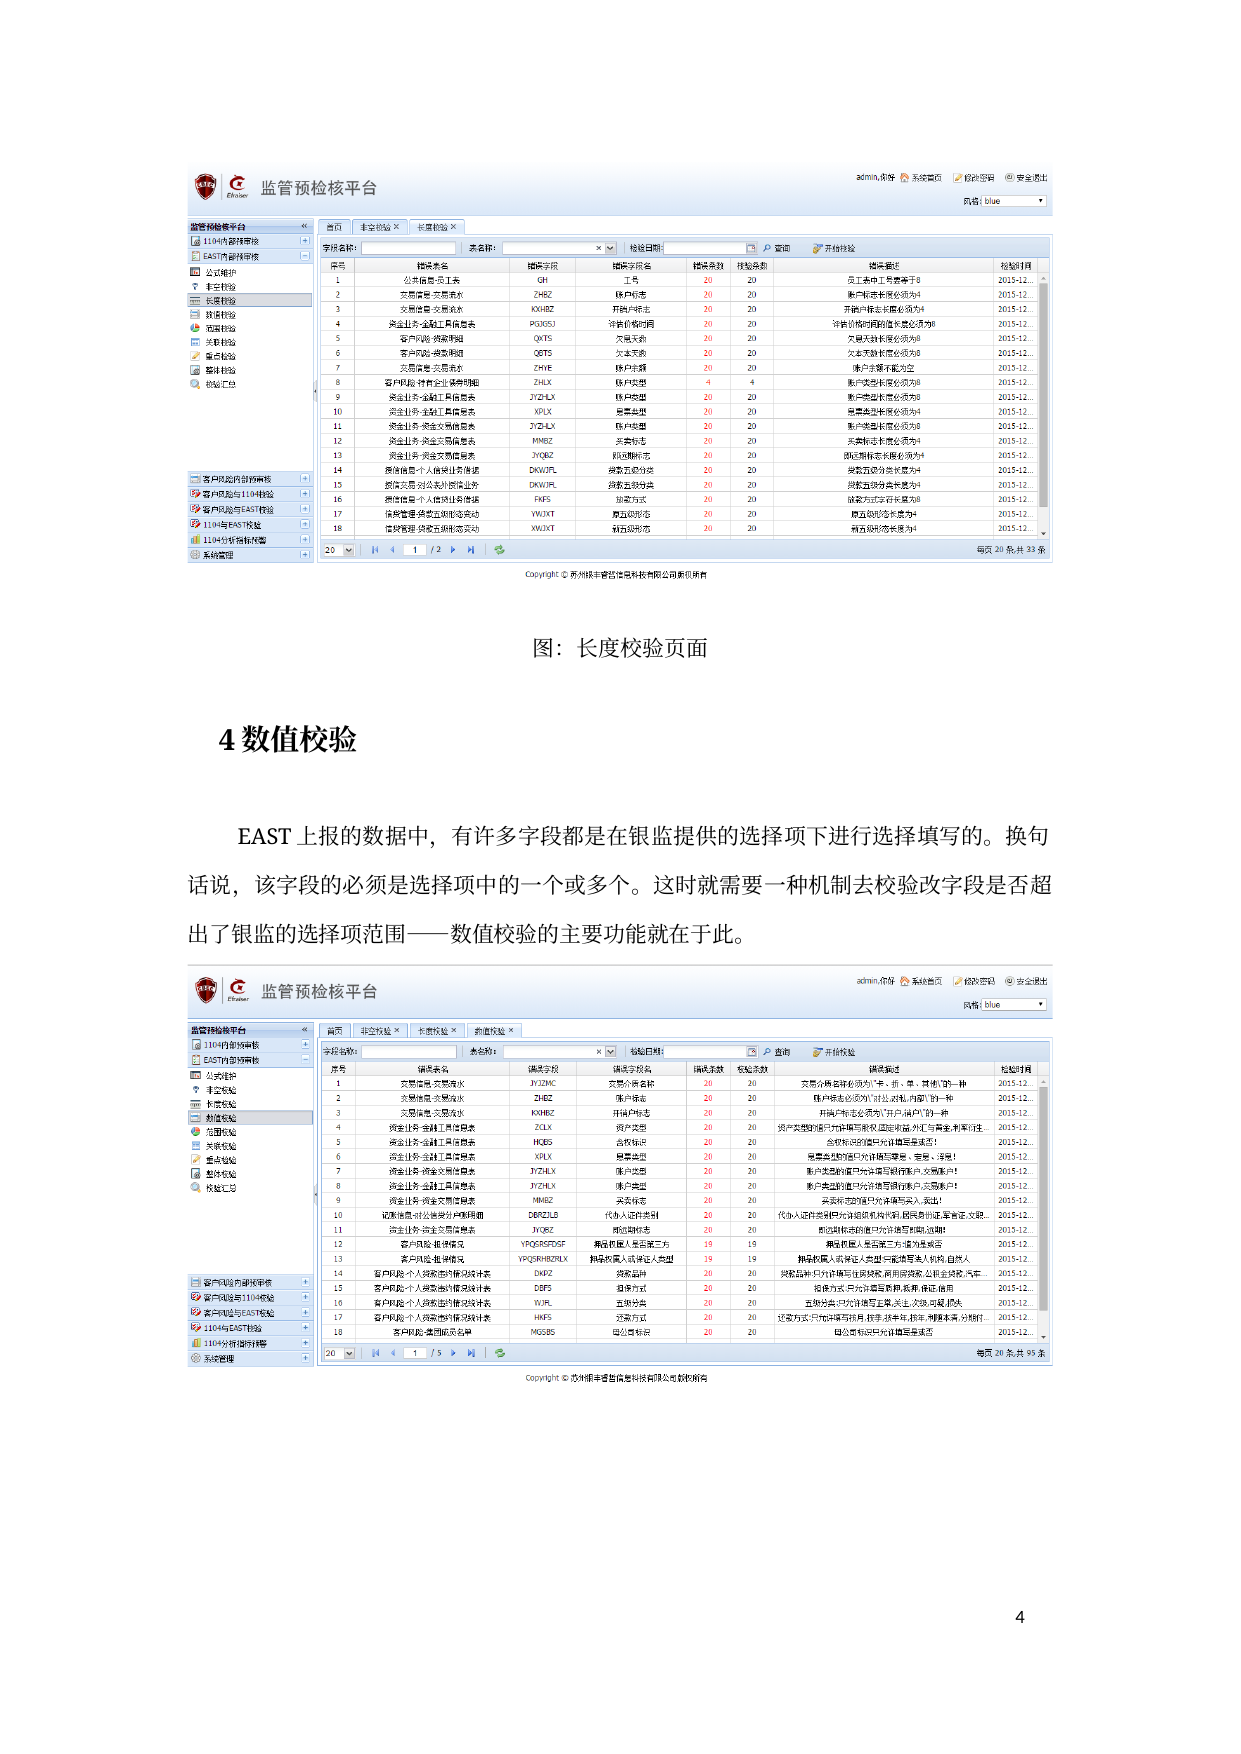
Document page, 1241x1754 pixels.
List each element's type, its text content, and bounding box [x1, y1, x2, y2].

picture [187, 964, 1053, 1389]
text 图：长度校验页面 [187, 630, 1053, 663]
text EAST上报的数据中，有许多字段都是在银监提供的选择项下进行选择填写的。换句话说，该字段的必须是选择项中的一个或多个。这时就需要一种机制去校验改字段是否超出了银监的选择项范围——数值校验的主要功能就在于此。 [187, 819, 1053, 949]
subtitle 4数值校验 [187, 706, 1053, 771]
picture [187, 162, 1053, 585]
